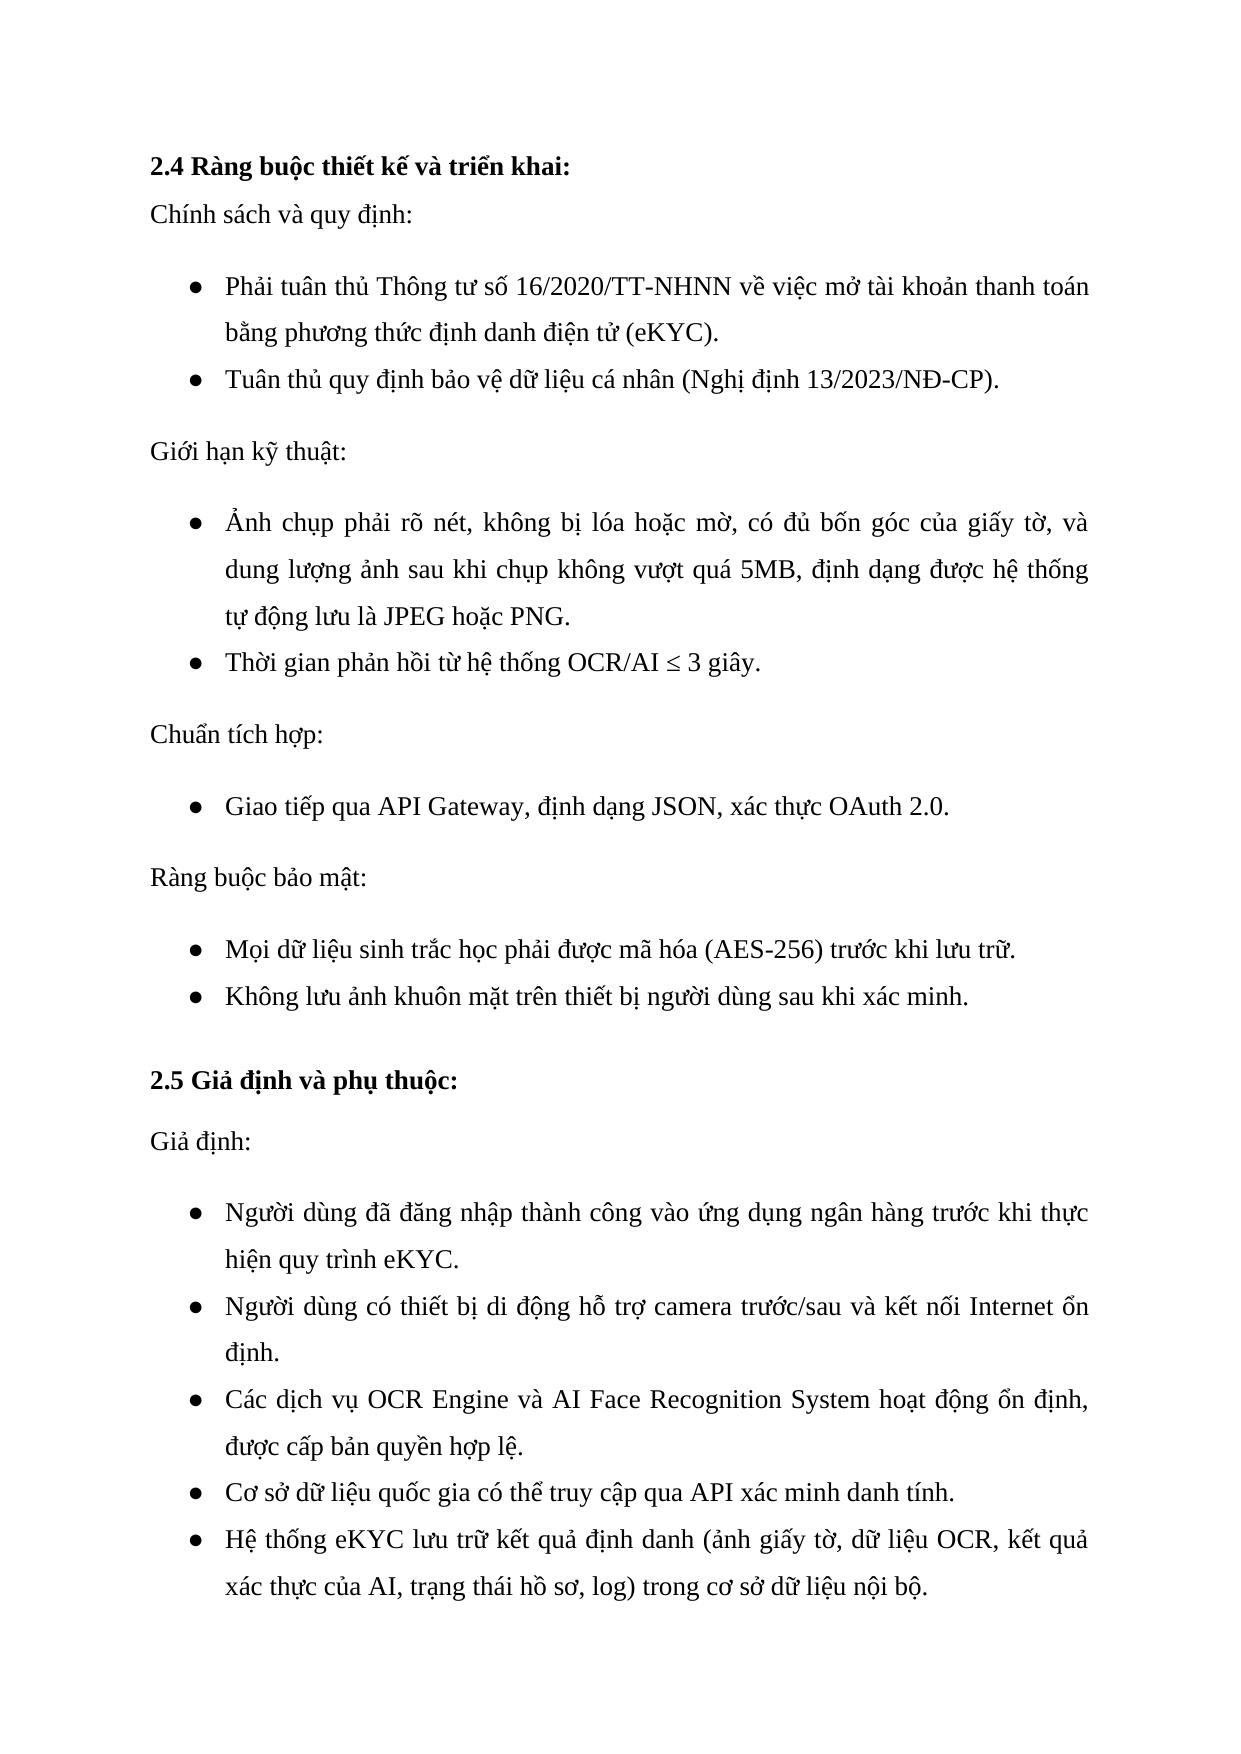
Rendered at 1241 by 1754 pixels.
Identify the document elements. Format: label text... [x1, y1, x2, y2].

list Người dùng có thiết bị di động hỗ trợ camera trước/sau và kết nối Internet ổn định. [187, 1290, 1090, 1368]
list Không lưu ảnh khuôn mặt trên thiết bị người dùng sau khi xác minh. [187, 980, 1090, 1011]
text Chính sách và quy định: [150, 198, 1090, 229]
list Hệ thống eKYC lưu trữ kết quả định danh (ảnh giấy tờ, dữ liệu OCR, kết quả xác thực của AI, trạng thái hồ sơ, log) trong cơ sở dữ liệu nội bộ. [187, 1523, 1090, 1601]
text Giới hạn kỹ thuật: [150, 435, 1090, 466]
text Chuẩn tích hợp: [150, 718, 1090, 749]
list Tuân thủ quy định bảo vệ dữ liệu cá nhân (Nghị định 13/2023/NĐ-CP). [187, 363, 1090, 394]
list Cơ sở dữ liệu quốc gia có thể truy cập qua API xác minh danh tính. [187, 1476, 1090, 1508]
list Thời gian phản hồi từ hệ thống OCR/AI ≤ 3 giây. [187, 647, 1090, 678]
list Mọi dữ liệu sinh trắc học phải được mã hóa (AES-256) trước khi lưu trữ. [187, 933, 1090, 964]
list Người dùng đã đăng nhập thành công vào ứng dụng ngân hàng trước khi thực hiện quy trình eKYC. [187, 1196, 1090, 1274]
list Ảnh chụp phải rõ nét, không bị lóa hoặc mờ, có đủ bốn góc của giấy tờ, và dung lượng ảnh sau khi chụp không vượt quá 5MB, định dạng được hệ thống tự động lưu là JPEG hoặc PNG. [187, 507, 1090, 631]
list Giao tiếp qua API Gateway, định dạng JSON, xác thực OAuth 2.0. [187, 790, 1090, 821]
text Giả định: [150, 1125, 1090, 1156]
subtitle 2.5 Giả định và phụ thuộc: [150, 1064, 1090, 1095]
list Các dịch vụ OCR Engine và AI Face Recognition System hoạt động ổn định, được cấp bản quyền hợp lệ. [187, 1383, 1090, 1461]
list Phải tuân thủ Thông tư số 16/2020/TT-NHNN về việc mở tài khoản thanh toán bằng phương thức định danh điện tử (eKYC). [187, 270, 1090, 348]
text Ràng buộc bảo mật: [150, 862, 1090, 893]
subtitle 2.4 Ràng buộc thiết kế và triển khai: [150, 150, 1090, 181]
